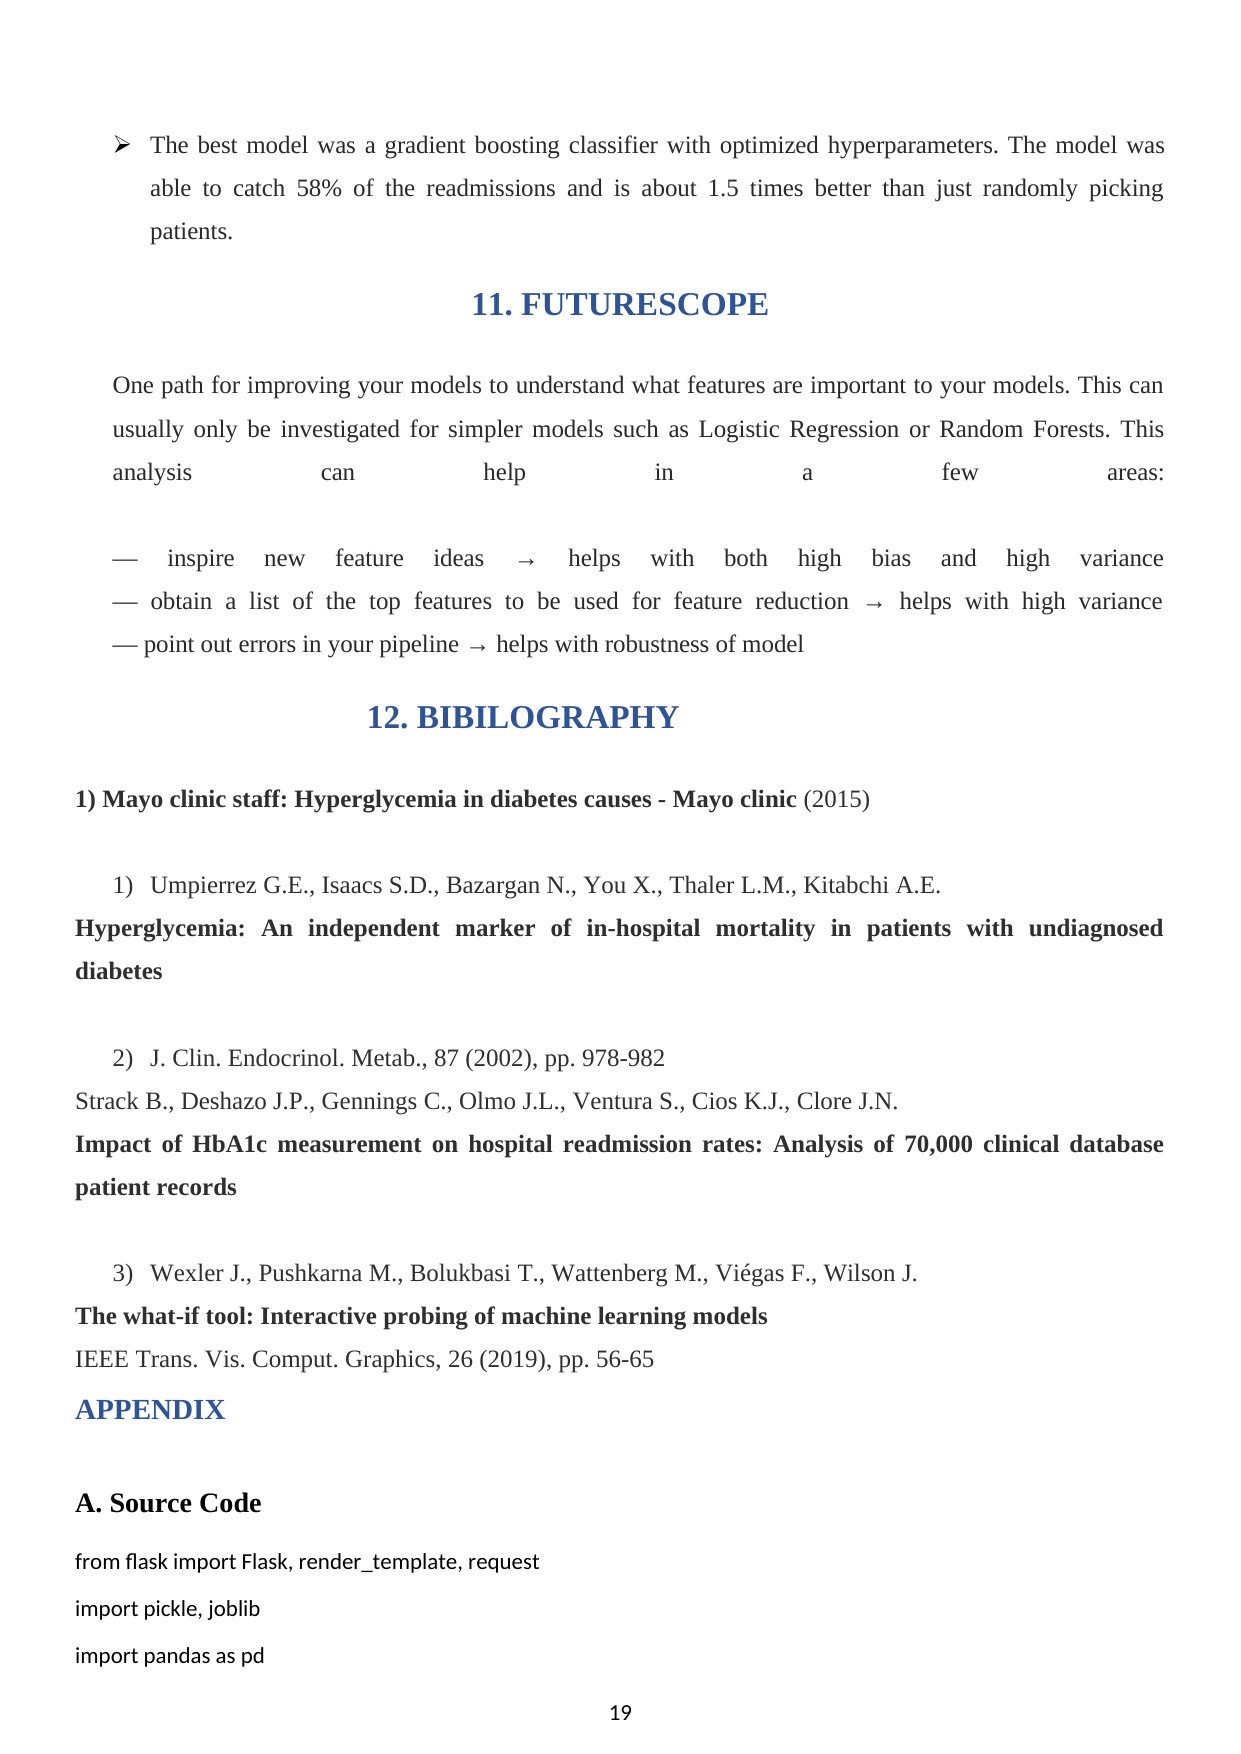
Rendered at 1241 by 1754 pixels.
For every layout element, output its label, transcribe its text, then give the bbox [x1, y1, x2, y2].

text Hyperglycemia: An independent marker of in-hospital mortality in patients with undiagnosed diabetes [75, 913, 1165, 985]
subtitle 12. BIBILOGRAPHY [75, 697, 1165, 736]
text One path for improving your models to understand what features are important to your models. This can usually only be investigated for simpler models such as Logistic Regression or Random Forests. This analysis can help in a few areas: — inspire new feature ideas → helps with both high bias and high variance — obtain a list of the top features to be used for feature reduction → helps with high variance — point out errors in your pipeline → helps with robustness of model [112, 604, 1165, 658]
text from flask import Flask, render_template, request [75, 1547, 1165, 1576]
subtitle APPENDIX [75, 1392, 1165, 1425]
text Strack B., Deshazo J.P., Gennings C., Olmo J.L., Ventura S., Cios K.J., Clore J.N. [75, 1086, 1165, 1114]
list Wexler J., Pushkarna M., Bolukbasi T., Wattenberg M., Viégas F., Wilson J. [112, 1258, 1165, 1287]
text One path for improving your models to understand what features are important to your models. This can usually only be investigated for simpler models such as Logistic Regression or Random Forests. This analysis can help in a few areas: — inspire new feature ideas → helps with both high bias and high variance — obtain a list of the top features to be used for feature reduction → helps with high variance — point out errors in your pipeline → helps with robustness of model [112, 561, 1165, 603]
list The best model was a gradient boosting classifier with optimized hyperparameters. The model was able to catch 58% of the readmissions and is about 1.5 times better than just randomly picking patients. [112, 130, 1165, 245]
list J. Clin. Endocrinol. Metab., 87 (2002), pp. 978-982 [112, 1043, 1165, 1071]
text IEEE Trans. Vis. Comput. Graphics, 26 (2019), pp. 56-65 [75, 1344, 1165, 1373]
subtitle A. Source Code [75, 1486, 1165, 1518]
text One path for improving your models to understand what features are important to your models. This can usually only be investigated for simpler models such as Logistic Regression or Random Forests. This analysis can help in a few areas: — inspire new feature ideas → helps with both high bias and high variance — obtain a list of the top features to be used for feature reduction → helps with high variance — point out errors in your pipeline → helps with robustness of model [112, 371, 1165, 560]
text import pandas as pd [75, 1641, 1165, 1669]
list Umpierrez G.E., Isaacs S.D., Bazargan N., You X., Thaler L.M., Kitabchi A.E. [112, 870, 1165, 899]
text Impact of HbA1c measurement on hospital readmission rates: Analysis of 70,000 clinical database patient records [75, 1129, 1165, 1201]
subtitle 11. FUTURESCOPE [75, 284, 1165, 322]
text The what-if tool: Interactive probing of machine learning models [75, 1301, 1165, 1330]
text 1) Mayo clinic staff: Hyperglycemia in diabetes causes - Mayo clinic (2015) [75, 784, 1165, 813]
text import pickle, joblib [75, 1594, 1165, 1622]
